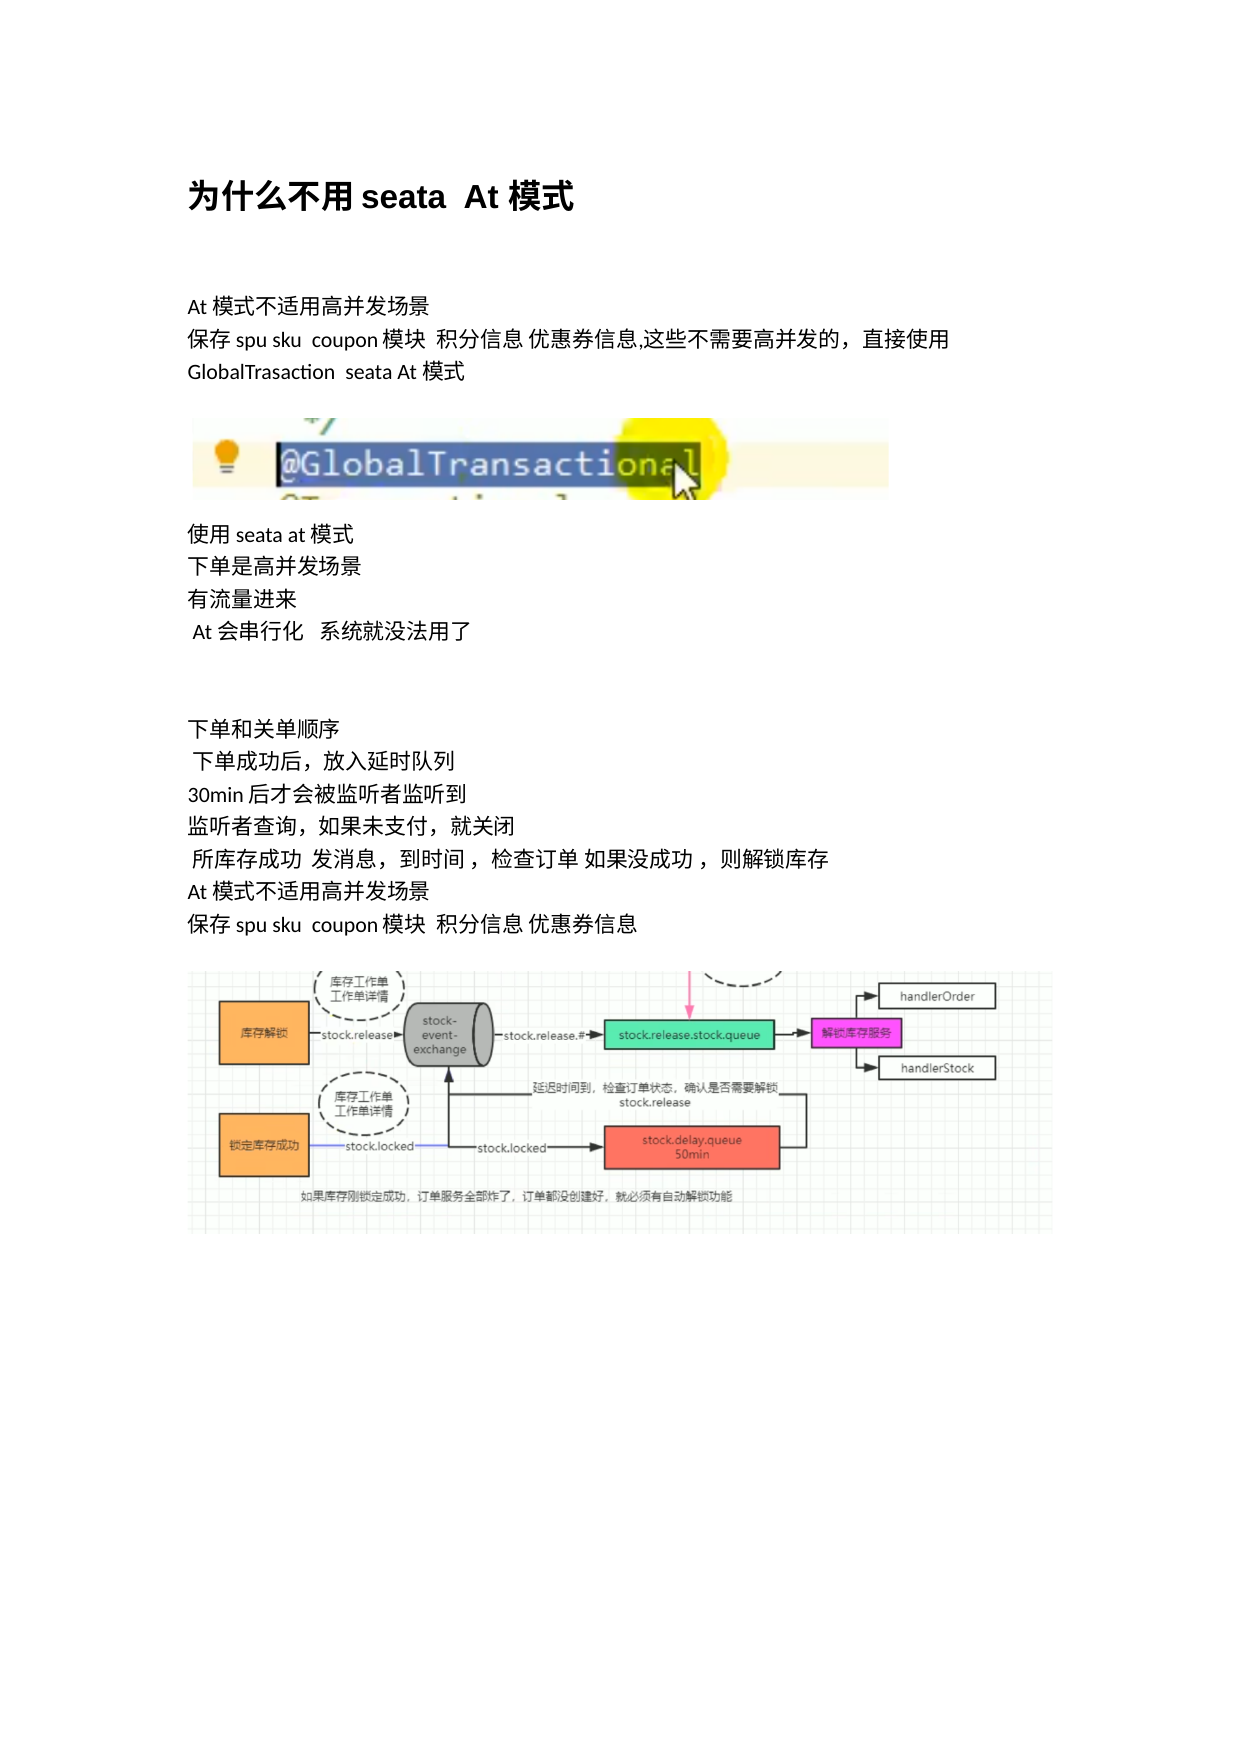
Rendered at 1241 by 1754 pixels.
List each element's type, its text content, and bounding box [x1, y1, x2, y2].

text 下单是高并发场景 [187, 549, 1053, 581]
text 监听者查询，如果未支付，就关闭 [187, 809, 1053, 841]
text 保存spu sku coupon模块 积分信息 优惠券信息,这些不需要高并发的，直接使用 [187, 321, 1053, 354]
text At 会串行化 系统就没法用了 [187, 614, 1053, 646]
text At 模式不适用高并发场景 [187, 289, 1053, 321]
text 30min 后才会被监听者监听到 [187, 776, 1053, 809]
subtitle 为什么不用seata At 模式 [187, 162, 1053, 227]
text 使用seata at 模式 [187, 516, 1053, 549]
text 有流量进来 [187, 581, 1053, 614]
text 所库存成功 发消息，到时间 ，检查订单 如果没成功 ，则解锁库存 [187, 841, 1053, 874]
picture [192, 418, 889, 500]
text At 模式不适用高并发场景 [187, 874, 1053, 906]
text 下单成功后，放入延时队列 [187, 744, 1053, 776]
text GlobalTrasaction seata At 模式 [187, 354, 1053, 386]
text 下单和关单顺序 [187, 711, 1053, 744]
picture [187, 971, 1053, 1234]
text 保存spu sku coupon模块 积分信息 优惠券信息 [187, 906, 1053, 939]
